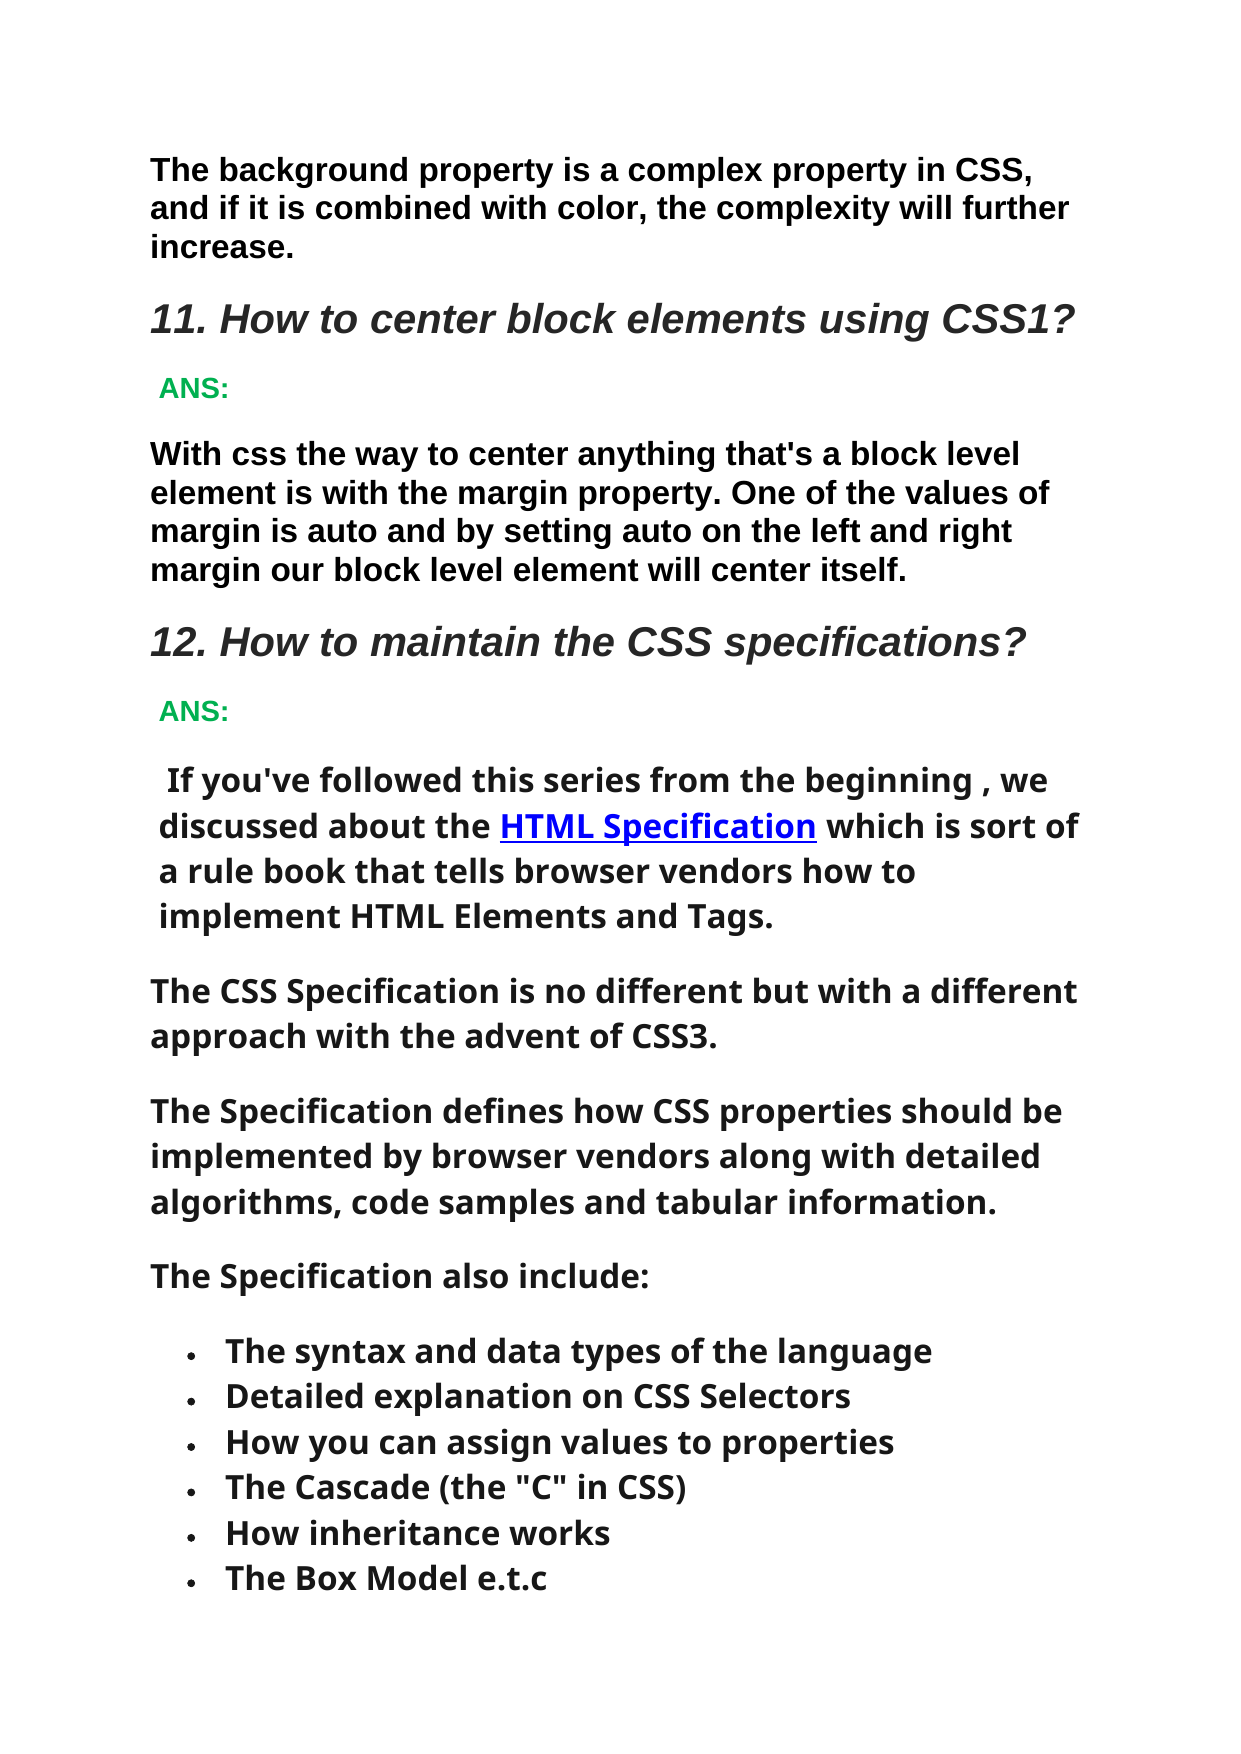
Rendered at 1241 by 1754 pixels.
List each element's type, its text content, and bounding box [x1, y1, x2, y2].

text The CSS Specification is no different but with a different approach with the advent of CSS3. [150, 968, 1090, 1059]
text The Specification defines how CSS properties should be implemented by browser vendors along with detailed algorithms, code samples and tabular information. [150, 1088, 1090, 1224]
subtitle The background property is a complex property in CSS, and if it is combined with color, the complexity will further increase. [150, 150, 1090, 265]
subtitle ANS: [158, 372, 1090, 405]
subtitle ANS: [158, 694, 1090, 728]
list The Cascade (the "C" in CSS) [187, 1464, 1090, 1509]
subtitle 11. How to center block elements using CSS1? [150, 294, 1090, 342]
list The syntax and data types of the language [187, 1328, 1090, 1373]
list Detailed explanation on CSS Selectors [187, 1373, 1090, 1419]
list How you can assign values to properties [187, 1419, 1090, 1464]
subtitle If you've followed this series from the beginning , we discussed about the HTML Specification which is sort of a rule book that tells browser vendors how to implement HTML Elements and Tags. [158, 757, 1090, 939]
list The Box Model e.t.c [187, 1555, 1090, 1600]
subtitle With css the way to center anything that's a block level element is with the margin property. One of the values of margin is auto and by setting auto on the left and right margin our block level element will center itself. [150, 434, 1090, 588]
subtitle 12. How to maintain the CSS specifications? [150, 617, 1090, 665]
list How inheritance works [187, 1509, 1090, 1555]
text The Specification also include: [150, 1253, 1090, 1299]
